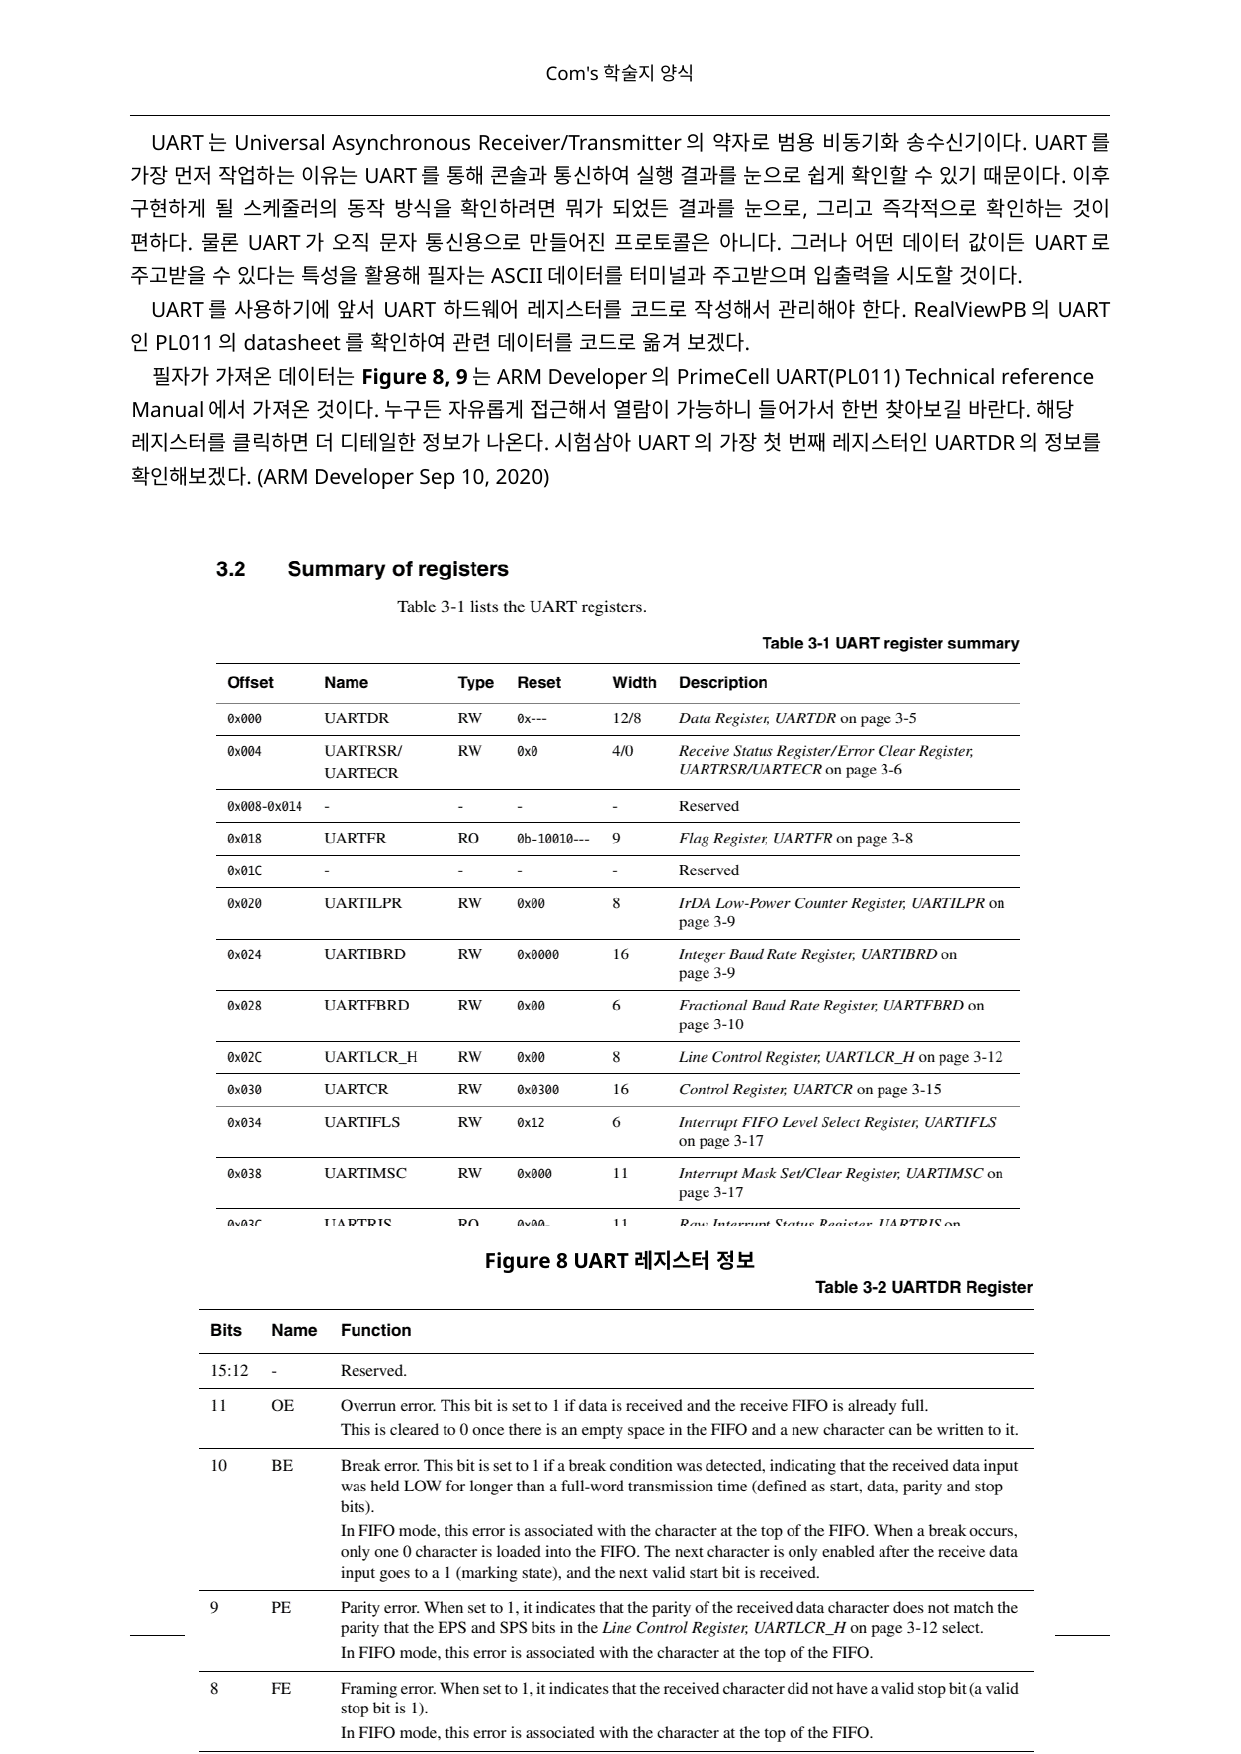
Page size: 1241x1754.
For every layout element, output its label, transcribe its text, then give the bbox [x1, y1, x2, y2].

picture [185, 1268, 1055, 1754]
text UART는 Universal Asynchronous Receiver/Transmitter의 약자로 범용 비동기화 송수신기이다. UART를 가장 먼저 작업하는 이유는 UART를 통해 콘솔과 통신하여 실행 결과를 눈으로 쉽게 확인할 수 있기 때문이다. 이후 구현하게 될 스케줄러의 동작 방식을 확인하려면 뭐가 되었든 결과를 눈으로, 그리고 즉각적으로 확인하는 것이 편하다. 물론 UART가 오직 문자 통신용으로 만들어진 프로토콜은 아니다. 그러나 어떤 데이터 값이든 UART로 주고받을 수 있다는 특성을 활용해 필자는 ASCII데이터를 터미널과 주고받으며 입출력을 시도할 것이다. [130, 118, 1110, 289]
text 필자가 가져온 데이터는 Figure 8, 9는 ARM Developer의 PrimeCell UART(PL011) Technical reference Manual에서 가져온 것이다. 누구든 자유롭게 접근해서 열람이 가능하니 들어가서 한번 찾아보길 바란다. 해당 레지스터를 클릭하면 더 디테일한 정보가 나온다. 시험삼아 UART의 가장 첫 번째 레지스터인 UARTDR의 정보를 확인해보겠다. (ARM Developer Sep 10, 2020) [131, 360, 1110, 490]
text UART를 사용하기에 앞서 UART 하드웨어 레지스터를 코드로 작성해서 관리해야 한다. RealViewPB의 UART인 PL011의 datasheet를 확인하여 관련 데이터를 코드로 옮겨 보겠다. [130, 293, 1110, 357]
picture [181, 551, 1059, 1226]
